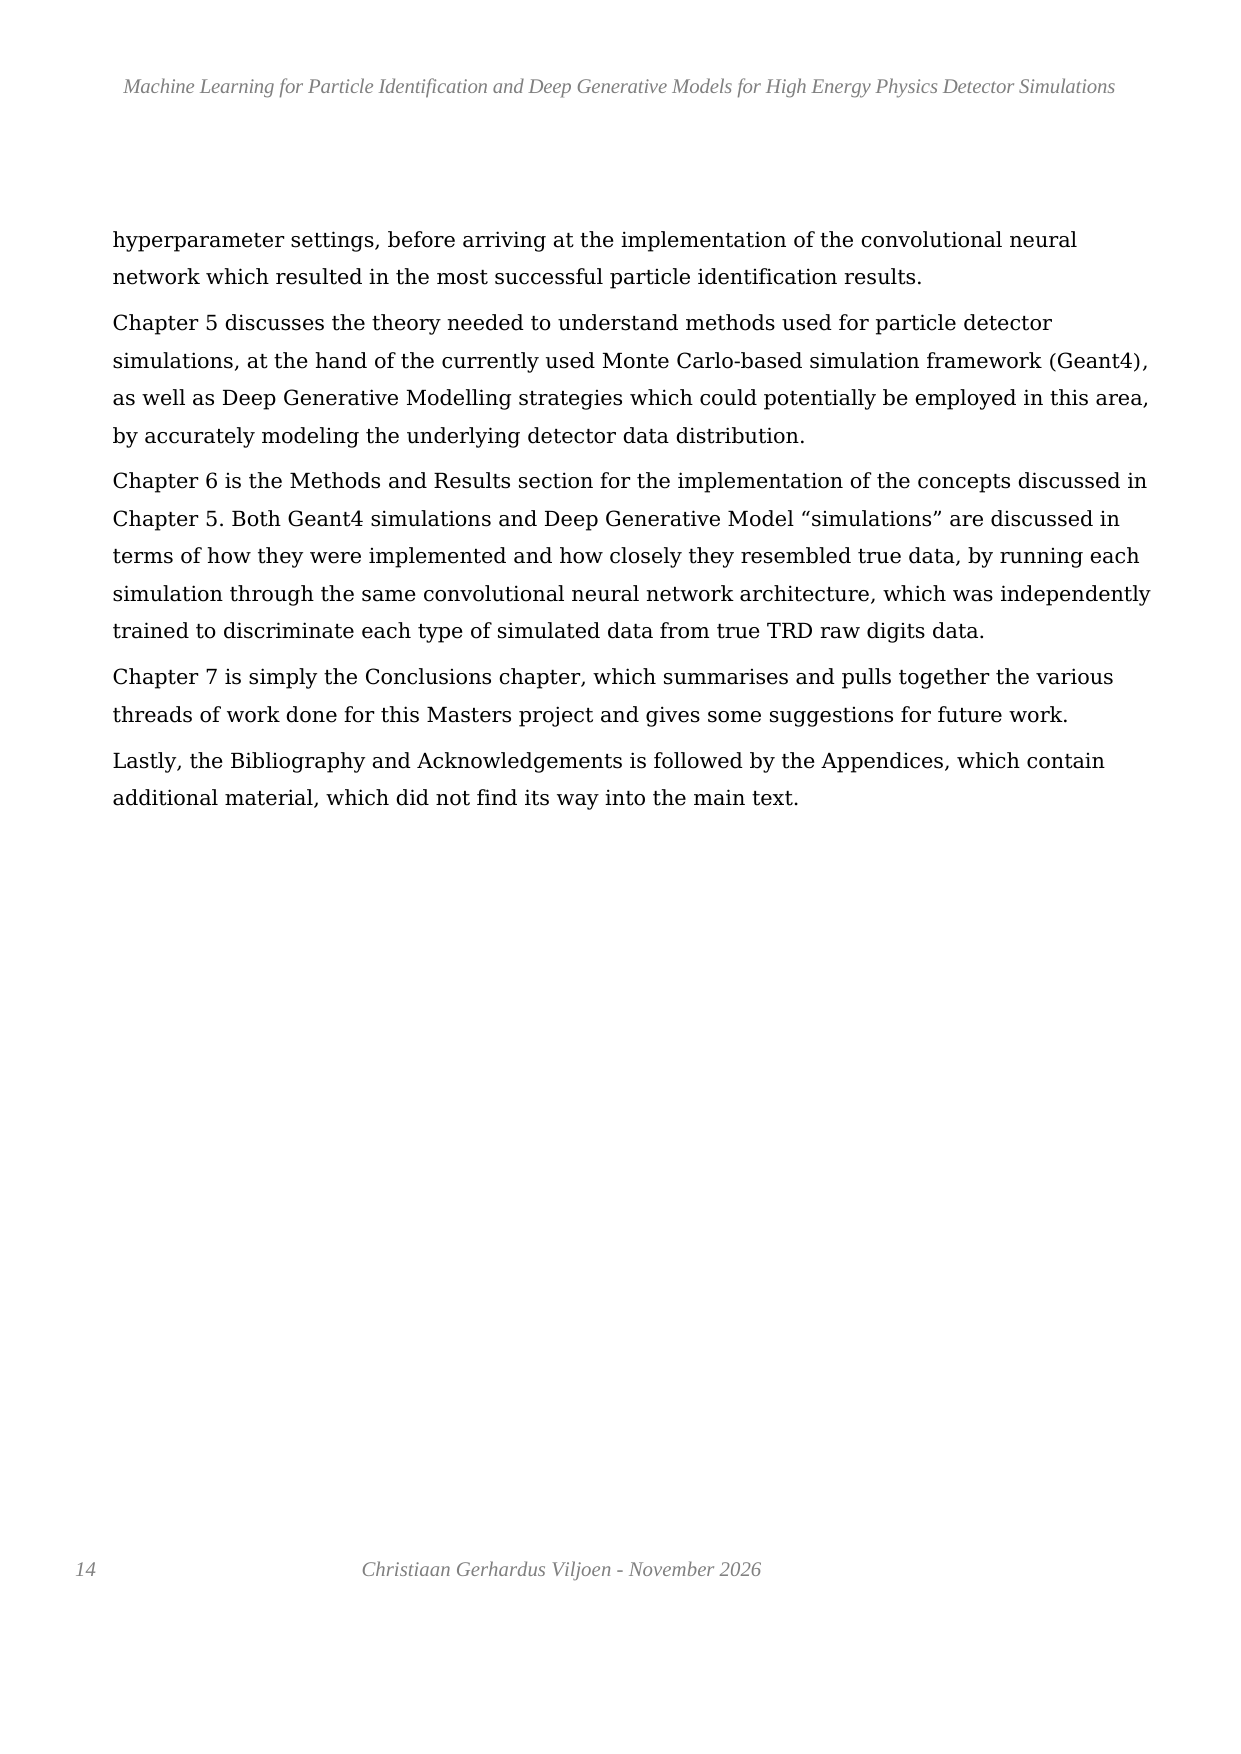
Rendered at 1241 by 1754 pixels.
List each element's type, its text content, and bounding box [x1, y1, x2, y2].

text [112, 227, 1165, 289]
text Chapter 5 discusses the theory needed to understand methods used for particle detector simulations, at the hand of the currently used Monte Carlo-based simulation framework (Geant4), as well as Deep Generative Modelling strategies which could potentially be employed in this area, by accurately modeling the underlying detector data distribution. [112, 310, 1165, 447]
text Chapter 7 is simply the Conclusions chapter, which summarises and pulls together the various threads of work done for this Masters project and gives some suggestions for future work. [112, 664, 1165, 727]
text Lastly, the Bibliography and Acknowledgements is followed by the Appendices, which contain additional material, which did not find its way into the main text. [112, 747, 1165, 810]
text Chapter 6 is the Methods and Results section for the implementation of the concepts discussed in Chapter 5. Both Geant4 simulations and Deep Generative Model “simulations” are discussed in terms of how they were implemented and how closely they resembled true data, by running each simulation through the same convolutional neural network architecture, which was independently trained to discriminate each type of simulated data from true TRD raw digits data. [112, 468, 1165, 643]
